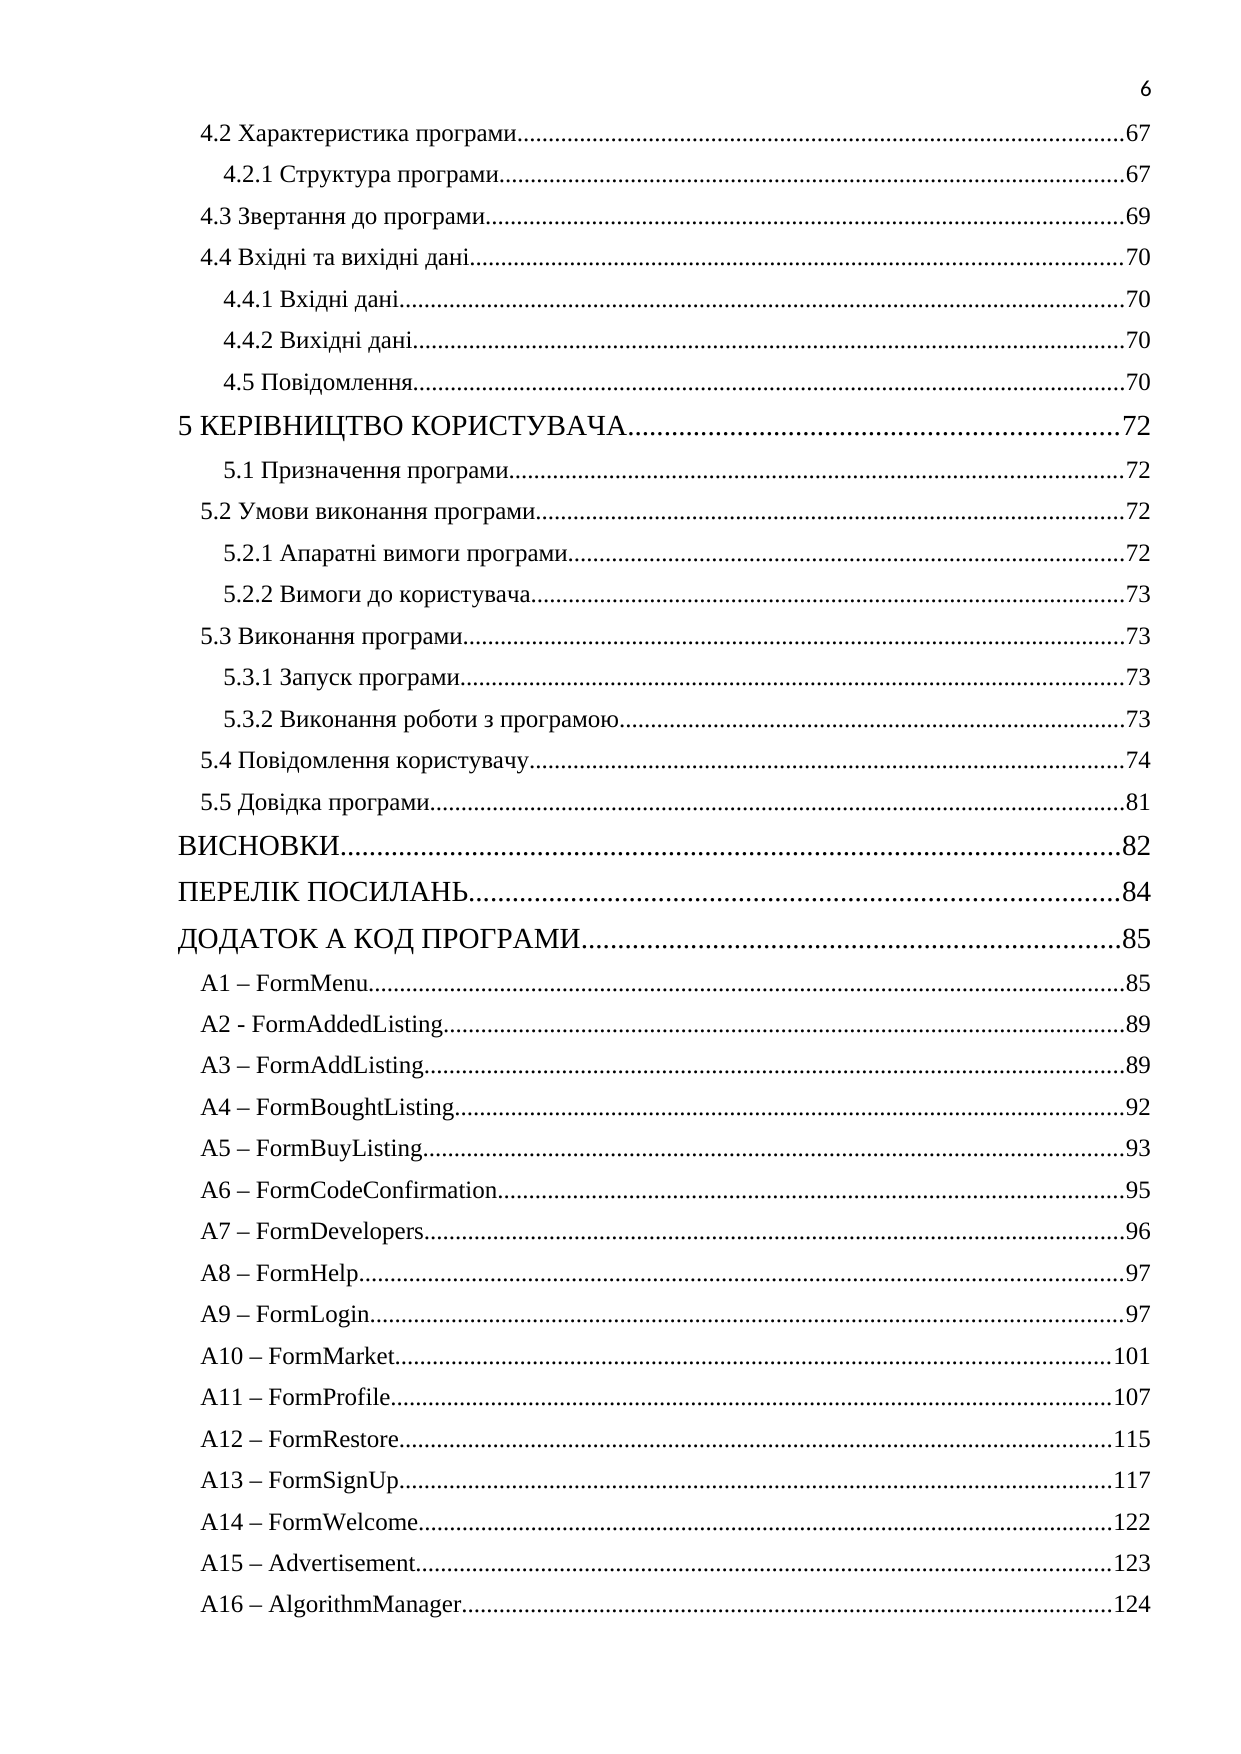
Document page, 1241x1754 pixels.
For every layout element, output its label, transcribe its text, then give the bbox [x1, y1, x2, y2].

text А14 – FormWelcome 122 [200, 1507, 1152, 1535]
text А12 – FormRestore 115 [200, 1424, 1152, 1452]
text 4.2 Характеристика програми 67 [200, 118, 1152, 147]
text Висновки 82 [177, 828, 1152, 862]
text А16 – AlgorithmManager 124 [200, 1589, 1152, 1618]
text А10 – FormMarket 101 [200, 1341, 1152, 1369]
text А6 – FormCodeConfirmation 95 [200, 1175, 1152, 1204]
text А11 – FormProfile 107 [200, 1382, 1152, 1411]
text 5.3.2 Виконання роботи з програмою 73 [223, 704, 1152, 732]
text 5.2.1 Апаратні вимоги програми 72 [223, 538, 1152, 567]
text 4.4.2 Вихідні дані 70 [223, 325, 1152, 354]
text 5.4 Повідомлення користувачу 74 [200, 745, 1152, 774]
text 5.3.1 Запуск програми 73 [223, 662, 1152, 691]
text 4.5 Повідомлення 70 [223, 367, 1152, 396]
text 4.4 Вхідні та вихідні дані 70 [200, 242, 1152, 271]
text А5 – FormBuyListing 93 [200, 1133, 1152, 1162]
text А9 – FormLogin 97 [200, 1299, 1152, 1328]
text А13 – FormSignUp 117 [200, 1465, 1152, 1494]
text А15 – Advertisement 123 [200, 1548, 1152, 1577]
text 5.3 Виконання програми 73 [200, 621, 1152, 649]
text А3 – FormAddListing 89 [200, 1051, 1152, 1079]
text ПЕРЕЛІК ПОСИЛАНЬ 84 [177, 874, 1152, 908]
text 5 керівництво користувача 72 [177, 408, 1152, 442]
text 5.5 Довідка програми 81 [200, 787, 1152, 815]
text 4.4.1 Вхідні дані 70 [223, 284, 1152, 313]
text 5.2.2 Вимоги до користувача 73 [223, 579, 1152, 608]
text А2 - FormAddedListing 89 [200, 1009, 1152, 1038]
text Додаток А Код Програми 85 [177, 921, 1152, 955]
text 4.3 Звертання до програми 69 [200, 201, 1152, 230]
text 4.2.1 Структура програми 67 [223, 159, 1152, 188]
text А1 – FormMenu 85 [200, 968, 1152, 996]
text А4 – FormBoughtListing 92 [200, 1092, 1152, 1121]
text А8 – FormHelp 97 [200, 1258, 1152, 1287]
text 5.1 Призначення програми 72 [223, 455, 1152, 484]
text 5.2 Умови виконання програми 72 [200, 496, 1152, 525]
text А7 – FormDevelopers 96 [200, 1216, 1152, 1245]
